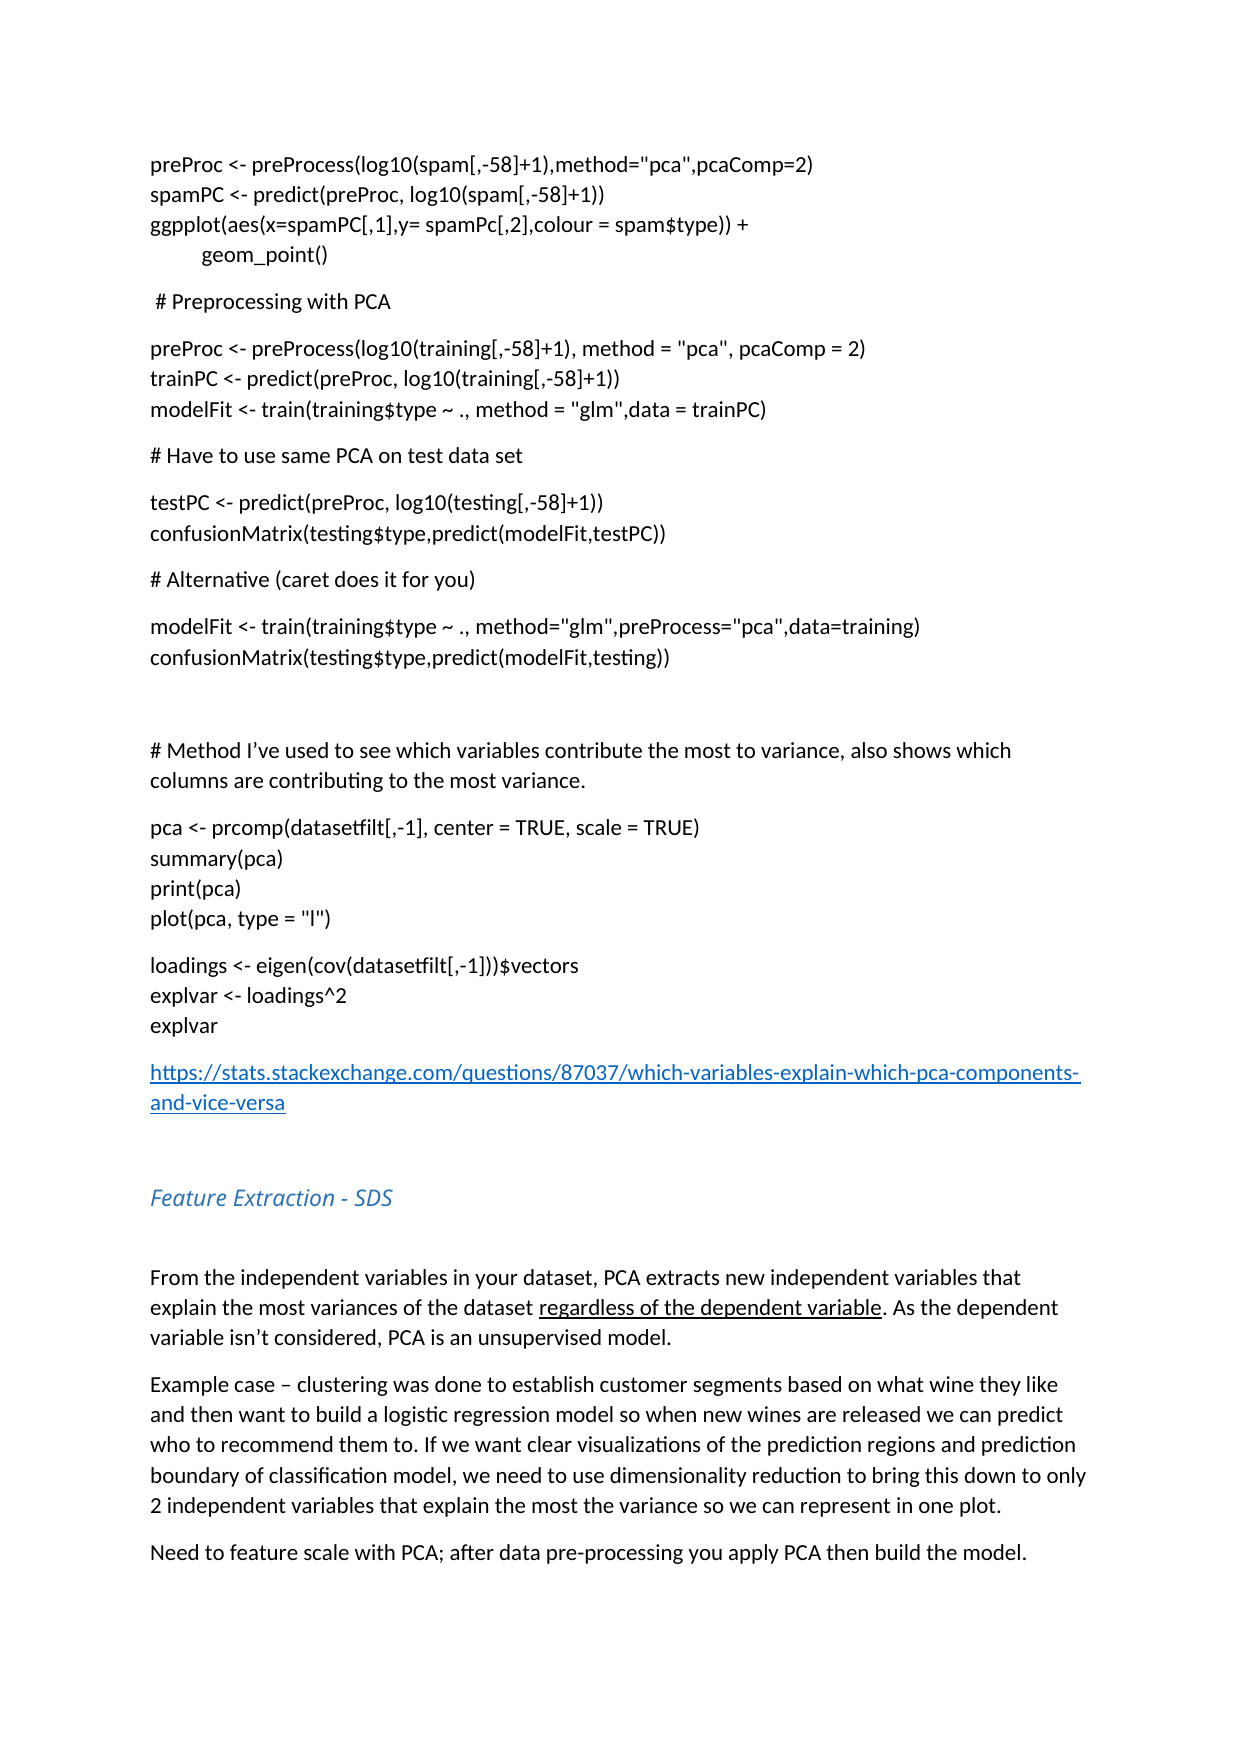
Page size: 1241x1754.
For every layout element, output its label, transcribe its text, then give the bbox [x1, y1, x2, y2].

text preProc <- preProcess(log10(training[,-58]+1), method = "pca", pcaComp = 2) trainPC <- predict(preProc, log10(training[,-58]+1)) modelFit <- train(training$type ~ ., method = "glm",data = trainPC) [150, 334, 1090, 423]
text # Preprocessing with PCA [150, 287, 1090, 316]
text # Method I’ve used to see which variables contribute the most to variance, also shows which columns are contributing to the most variance. [150, 736, 1090, 795]
text Example case – clustering was done to establish customer segments based on what wine they like and then want to build a logistic regression model so when new wines are released we can predict who to recommend them to. If we want clear visualizations of the prediction regions and prediction boundary of classification model, we need to use dimensionality reduction to bring this down to only 2 independent variables that explain the most the variance so we can represent in one plot. [150, 1370, 1090, 1519]
text From the independent variables in your dataset, PCA extracts new independent variables that explain the most variances of the dataset regardless of the dependent variable. As the dependent variable isn’t considered, PCA is an unsupervised model. [150, 1263, 1090, 1351]
text Need to feature scale with PCA; after data pre-processing you apply PCA then build the model. [150, 1538, 1090, 1566]
text pca <- prcomp(datasetfilt[,-1], center = TRUE, scale = TRUE) summary(pca) print(pca) plot(pca, type = "l") [150, 813, 1090, 932]
text testPC <- predict(preProc, log10(testing[,-58]+1)) confusionMatrix(testing$type,predict(modelFit,testPC)) [150, 488, 1090, 547]
text https://stats.stackexchange.com/questions/87037/which-variables-explain-which-pca-components-and-vice-versa [150, 1058, 1090, 1117]
text loadings <- eigen(cov(datasetfilt[,-1]))$vectors explvar <- loadings^2 explvar [150, 951, 1090, 1039]
text modelFit <- train(training$type ~ ., method="glm",preProcess="pca",data=training) confusionMatrix(testing$type,predict(modelFit,testing)) [150, 612, 1090, 671]
text preProc <- preProcess(log10(spam[,-58]+1),method="pca",pcaComp=2) spamPC <- predict(preProc, log10(spam[,-58]+1)) ggpplot(aes(x=spamPC[,1],y= spamPc[,2],colour = spam$type)) + geom_point() [150, 150, 1090, 269]
text # Have to use same PCA on test data set [150, 442, 1090, 470]
subtitle Feature Extraction - SDS [150, 1182, 1090, 1213]
text # Alternative (caret does it for you) [150, 566, 1090, 594]
